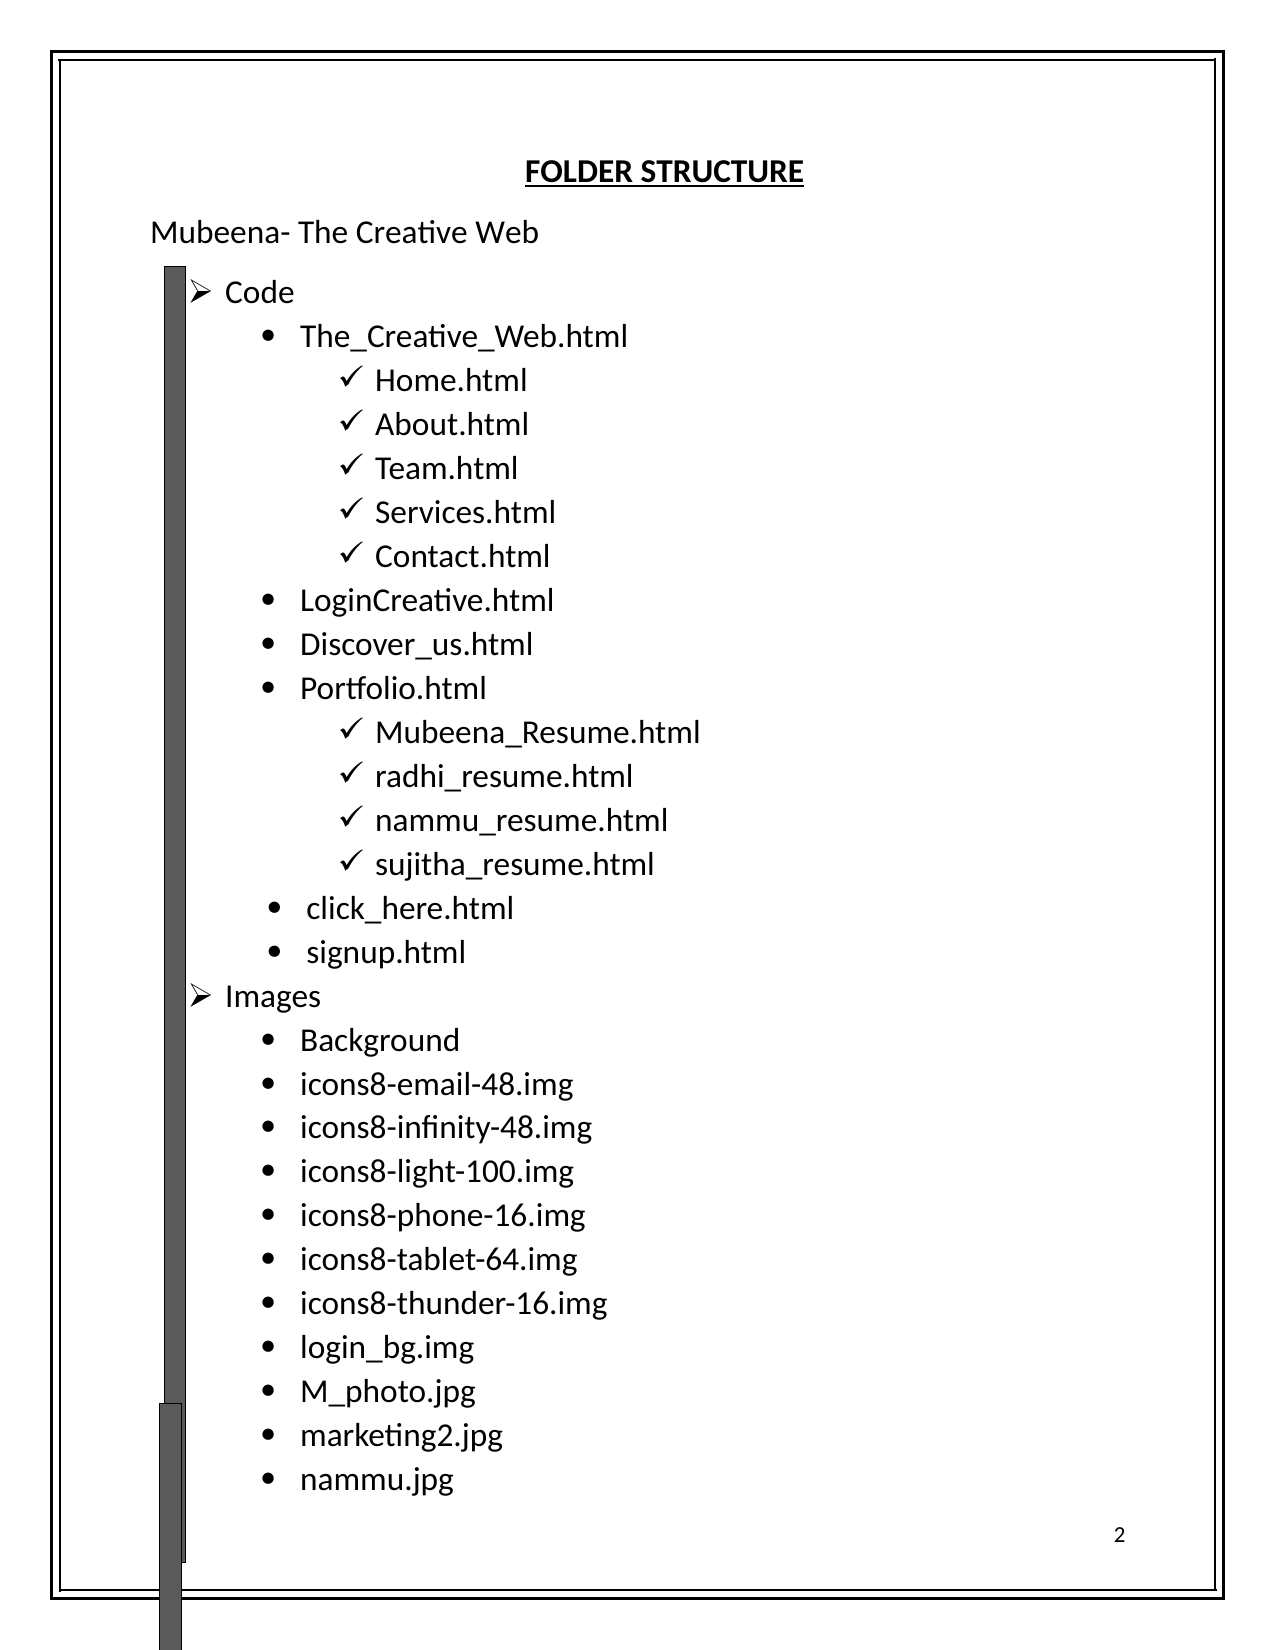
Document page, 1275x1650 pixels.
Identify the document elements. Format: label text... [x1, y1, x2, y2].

list Services.html [337, 491, 1125, 532]
list LoginCreative.html [262, 579, 1125, 620]
list Home.html [337, 359, 1125, 400]
list marketing2.jpg [262, 1414, 1125, 1455]
list Background [262, 1018, 1125, 1059]
list icons8-thunder-16.img [262, 1282, 1125, 1323]
list Team.html [337, 447, 1125, 488]
list About.html [337, 403, 1125, 444]
list Mubeena_Resume.html [337, 711, 1125, 752]
list nammu_resume.html [337, 799, 1125, 839]
text FOLDER STRUCTURE [450, 150, 1125, 191]
list nammu.jpg [262, 1458, 1125, 1499]
list Portfolio.html [262, 667, 1125, 708]
list icons8-email-48.img [262, 1062, 1125, 1103]
list icons8-infinity-48.img [262, 1106, 1125, 1147]
text Mubeena- The Creative Web [150, 211, 1125, 251]
list icons8-phone-16.img [262, 1194, 1125, 1235]
list click_here.html [269, 887, 1125, 927]
list Images [187, 974, 1125, 1015]
list Code [187, 271, 1125, 312]
list Contact.html [337, 535, 1125, 576]
list icons8-tablet-64.img [262, 1238, 1125, 1279]
list Discover_us.html [262, 623, 1125, 664]
list The_Creative_Web.html [262, 315, 1125, 356]
list sujitha_resume.html [337, 843, 1125, 883]
list radhi_resume.html [337, 755, 1125, 796]
list signup.html [269, 931, 1125, 971]
list login_bg.img [262, 1326, 1125, 1367]
list M_photo.jpg [262, 1370, 1125, 1411]
list icons8-light-100.img [262, 1150, 1125, 1191]
